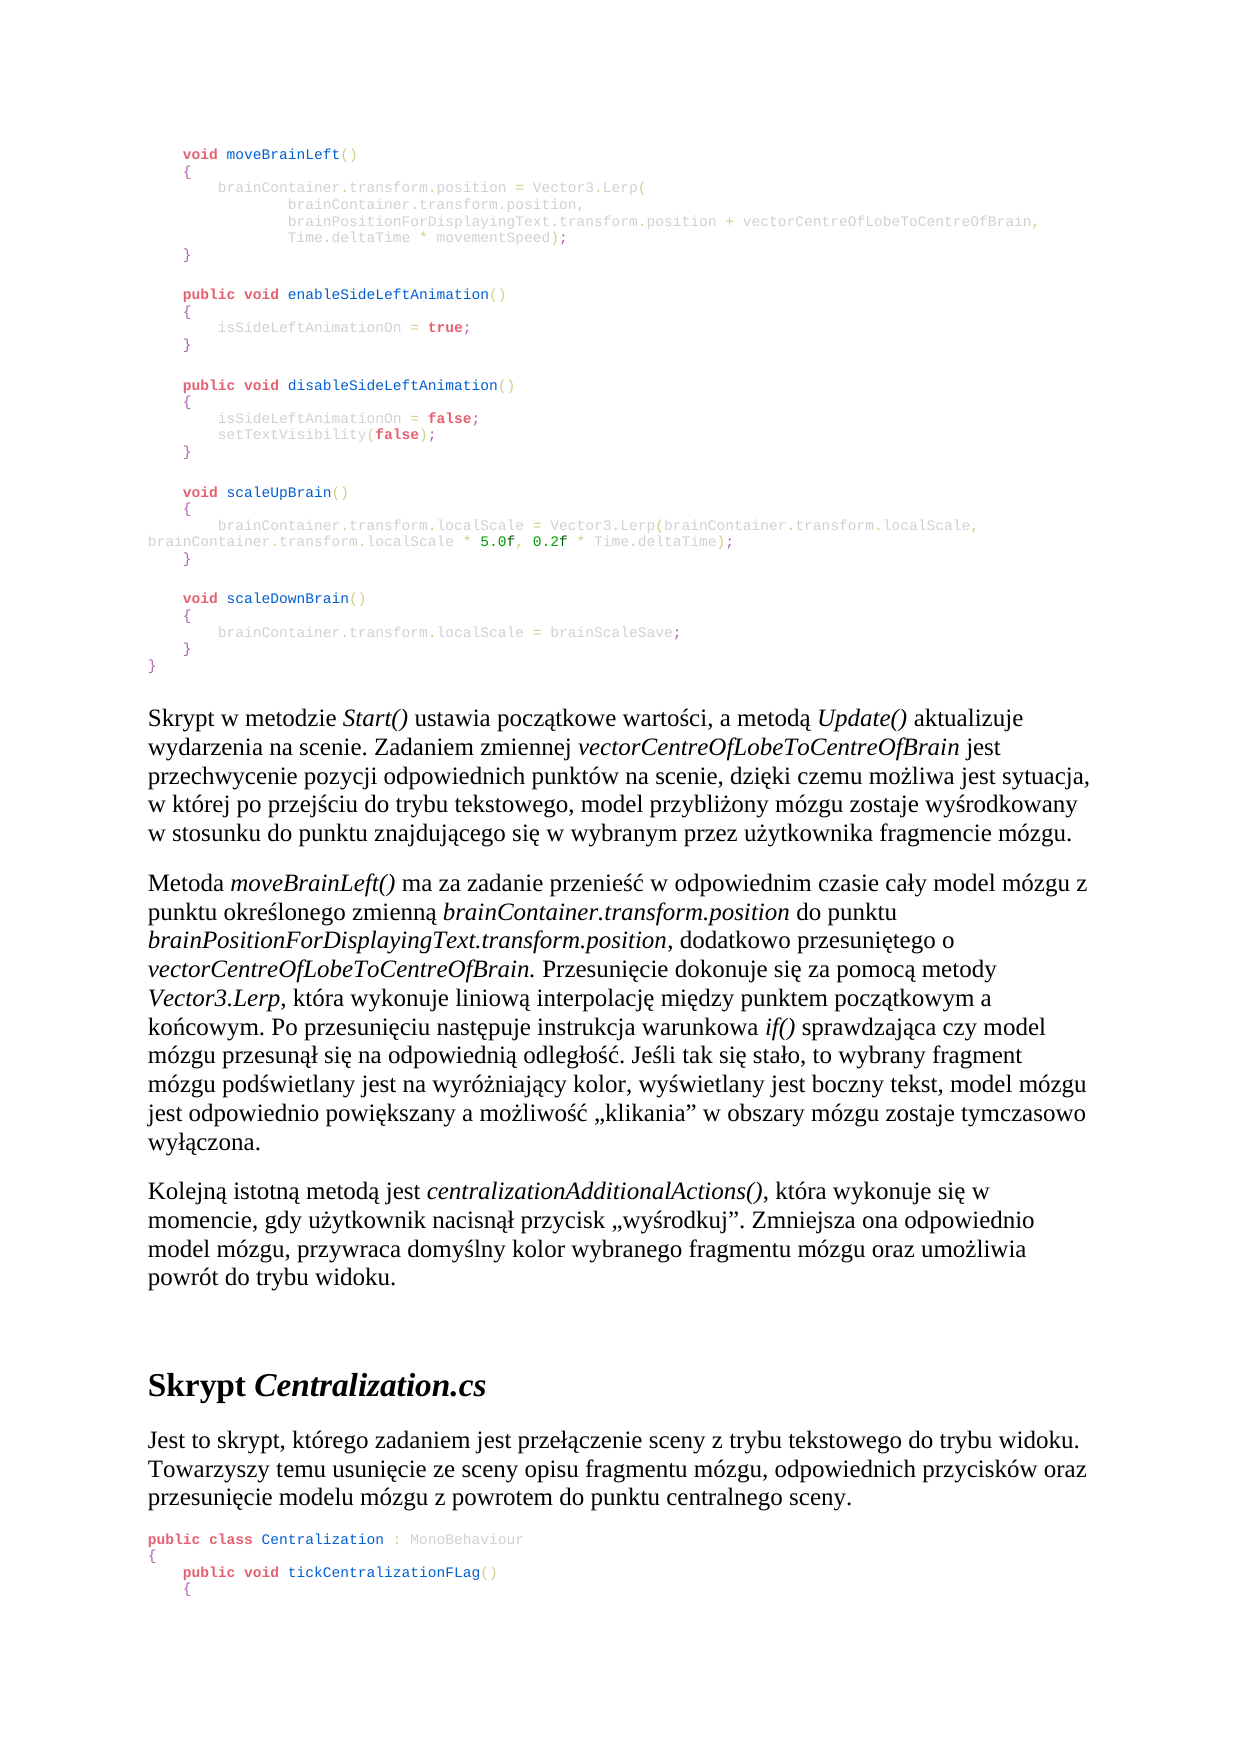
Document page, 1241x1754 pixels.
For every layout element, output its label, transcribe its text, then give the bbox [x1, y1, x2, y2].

text brainContainer.transform.position = Vector3.Lerp( [148, 181, 1093, 197]
text void moveBrainLeft() [148, 148, 1093, 164]
text { [148, 501, 1093, 518]
text isSideLeftAnimationOn = false; [148, 411, 1093, 428]
text public void enableSideLeftAnimation() [148, 288, 1093, 304]
text { [148, 1548, 1093, 1565]
text { [148, 1582, 1093, 1598]
text } [148, 551, 1093, 568]
text Time.deltaTime * movementSpeed); [148, 230, 1093, 247]
text } [148, 641, 1093, 658]
text { [148, 304, 1093, 321]
text public void tickCentralizationFLag() [148, 1565, 1093, 1582]
text Jest to skrypt, którego zadaniem jest przełączenie sceny z trybu tekstowego do trybu widoku. Towarzyszy temu usunięcie ze sceny opisu fragmentu mózgu, odpowiednich przycisków oraz przesunięcie modelu mózgu z powrotem do punktu centralnego sceny. [148, 1425, 1093, 1511]
text { [148, 164, 1093, 181]
text Skrypt w metodzie Start() ustawia początkowe wartości, a metodą Update() aktualizuje wydarzenia na scenie. Zadaniem zmiennej vectorCentreOfLobeToCentreOfBrain jest przechwycenie pozycji odpowiednich punktów na scenie, dzięki czemu możliwa jest sytuacja, w której po przejściu do trybu tekstowego, model przybliżony mózgu zostaje wyśrodkowany w stosunku do punktu znajdującego się w wybranym przez użytkownika fragmencie mózgu. [148, 703, 1093, 847]
text void scaleUpBrain() [148, 485, 1093, 501]
text } [148, 444, 1093, 461]
text Metoda moveBrainLeft() ma za zadanie przenieść w odpowiednim czasie cały model mózgu z punktu określonego zmienną brainContainer.transform.position do punktu brainPositionForDisplayingText.transform.position, dodatkowo przesuniętego o vectorCentreOfLobeToCentreOfBrain. Przesunięcie dokonuje się za pomocą metody Vector3.Lerp, która wykonuje liniową interpolację między punktem początkowym a końcowym. Po przesunięciu następuje instrukcja warunkowa if() sprawdzająca czy model mózgu przesunął się na odpowiednią odległość. Jeśli tak się stało, to wybrany fragment mózgu podświetlany jest na wyróżniający kolor, wyświetlany jest boczny tekst, model mózgu jest odpowiednio powiększany a możliwość „klikania” w obszary mózgu zostaje tymczasowo wyłączona. [148, 868, 1093, 1155]
text } [148, 658, 1093, 674]
text public void disableSideLeftAnimation() [148, 378, 1093, 394]
text isSideLeftAnimationOn = true; [148, 321, 1093, 337]
text void scaleDownBrain() [148, 592, 1093, 608]
text brainContainer.transform.localScale = brainScaleSave; [148, 625, 1093, 641]
text { [148, 608, 1093, 625]
text Kolejną istotną metodą jest centralizationAdditionalActions(), która wykonuje się w momencie, gdy użytkownik nacisnął przycisk „wyśrodkuj”. Zmniejsza ona odpowiednio model mózgu, przywraca domyślny kolor wybranego fragmentu mózgu oraz umożliwia powrót do trybu widoku. [148, 1176, 1093, 1291]
text { [148, 394, 1093, 411]
text } [148, 337, 1093, 354]
text Skrypt Centralization.cs [148, 1366, 1093, 1404]
text } [148, 247, 1093, 263]
text setTextVisibility(false); [148, 428, 1093, 444]
text brainPositionForDisplayingText.transform.position + vectorCentreOfLobeToCentreOfBrain, [148, 214, 1093, 230]
text public class Centralization : MonoBehaviour [148, 1532, 1093, 1548]
text brainContainer.transform.position, [148, 197, 1093, 214]
text brainContainer.transform.localScale = Vector3.Lerp(brainContainer.transform.localScale, brainContainer.transform.localScale * 5.0f, 0.2f * Time.deltaTime); [148, 518, 1093, 551]
